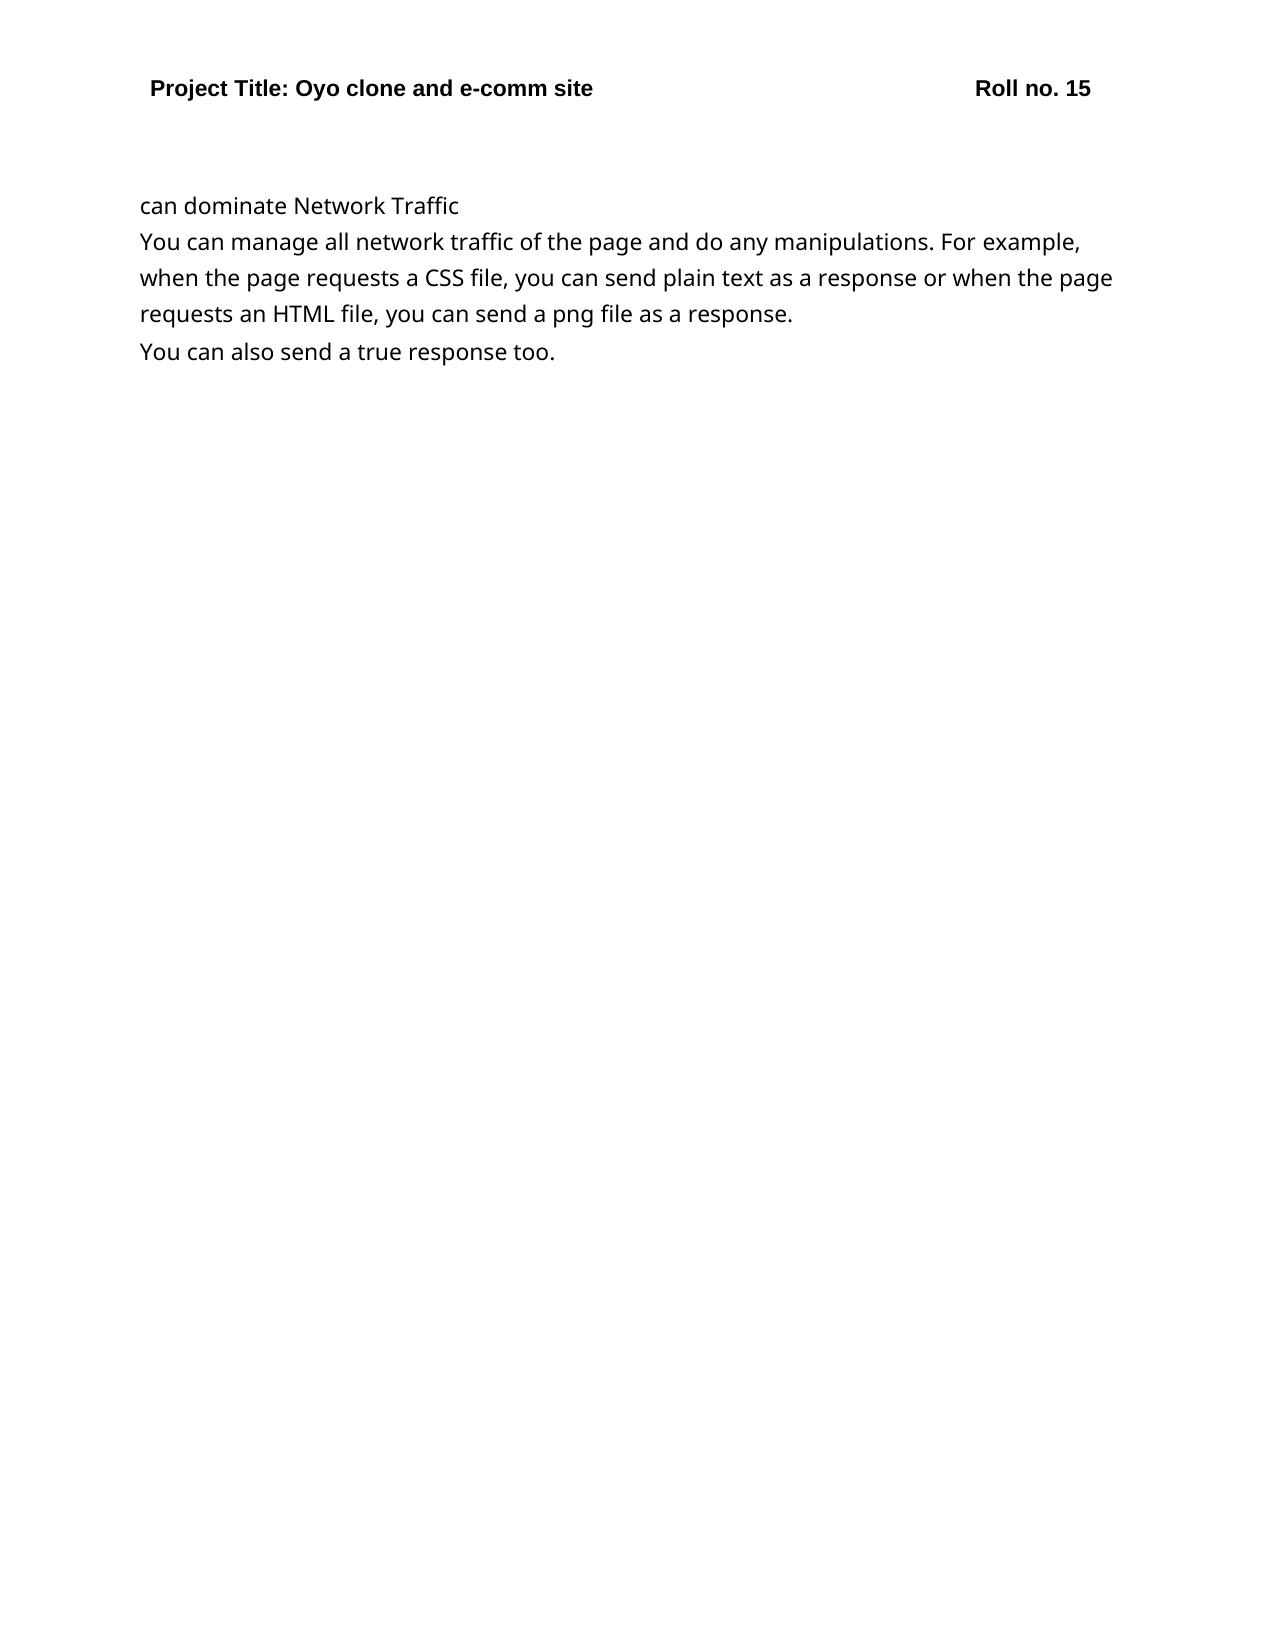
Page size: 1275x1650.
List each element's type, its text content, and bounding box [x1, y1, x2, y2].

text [139, 144, 607, 221]
text You can also send a true response too. [139, 334, 1160, 367]
text You can manage all network traffic of the page and do any manipulations. For example, when the page requests a CSS file, you can send plain text as a response or when the page requests an HTML file, you can send a png file as a response. [139, 226, 1119, 329]
